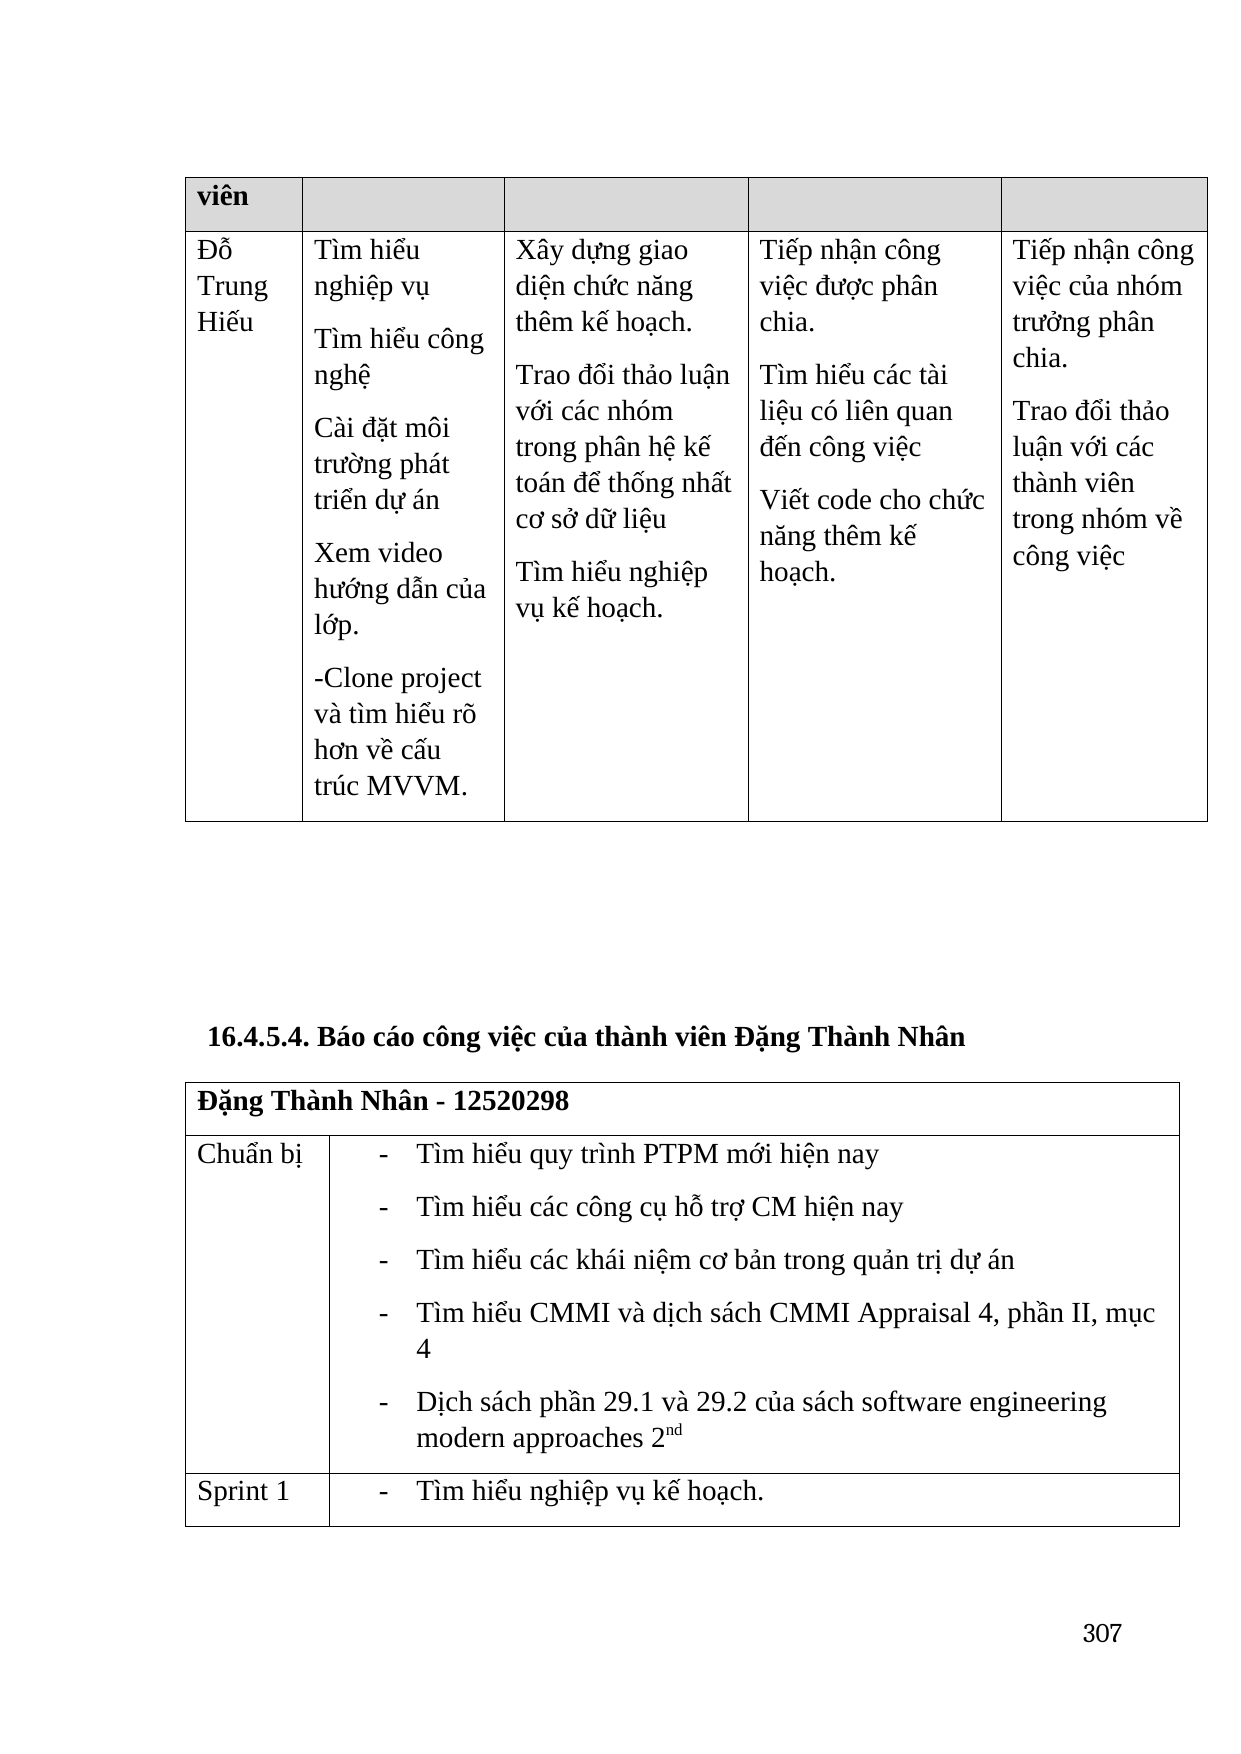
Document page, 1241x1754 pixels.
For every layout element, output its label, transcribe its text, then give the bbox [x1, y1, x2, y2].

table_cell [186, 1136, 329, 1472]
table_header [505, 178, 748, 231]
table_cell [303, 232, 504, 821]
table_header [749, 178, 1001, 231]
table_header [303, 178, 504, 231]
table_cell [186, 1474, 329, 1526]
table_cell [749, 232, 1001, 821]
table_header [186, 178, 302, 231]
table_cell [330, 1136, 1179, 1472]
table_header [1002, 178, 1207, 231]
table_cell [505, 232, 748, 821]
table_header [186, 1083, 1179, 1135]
subtitle 5.4. Báo cáo công việc của thành viên Đặng Thành Nhân [207, 1019, 1122, 1052]
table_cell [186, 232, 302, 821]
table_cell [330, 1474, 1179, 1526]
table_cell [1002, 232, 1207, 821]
